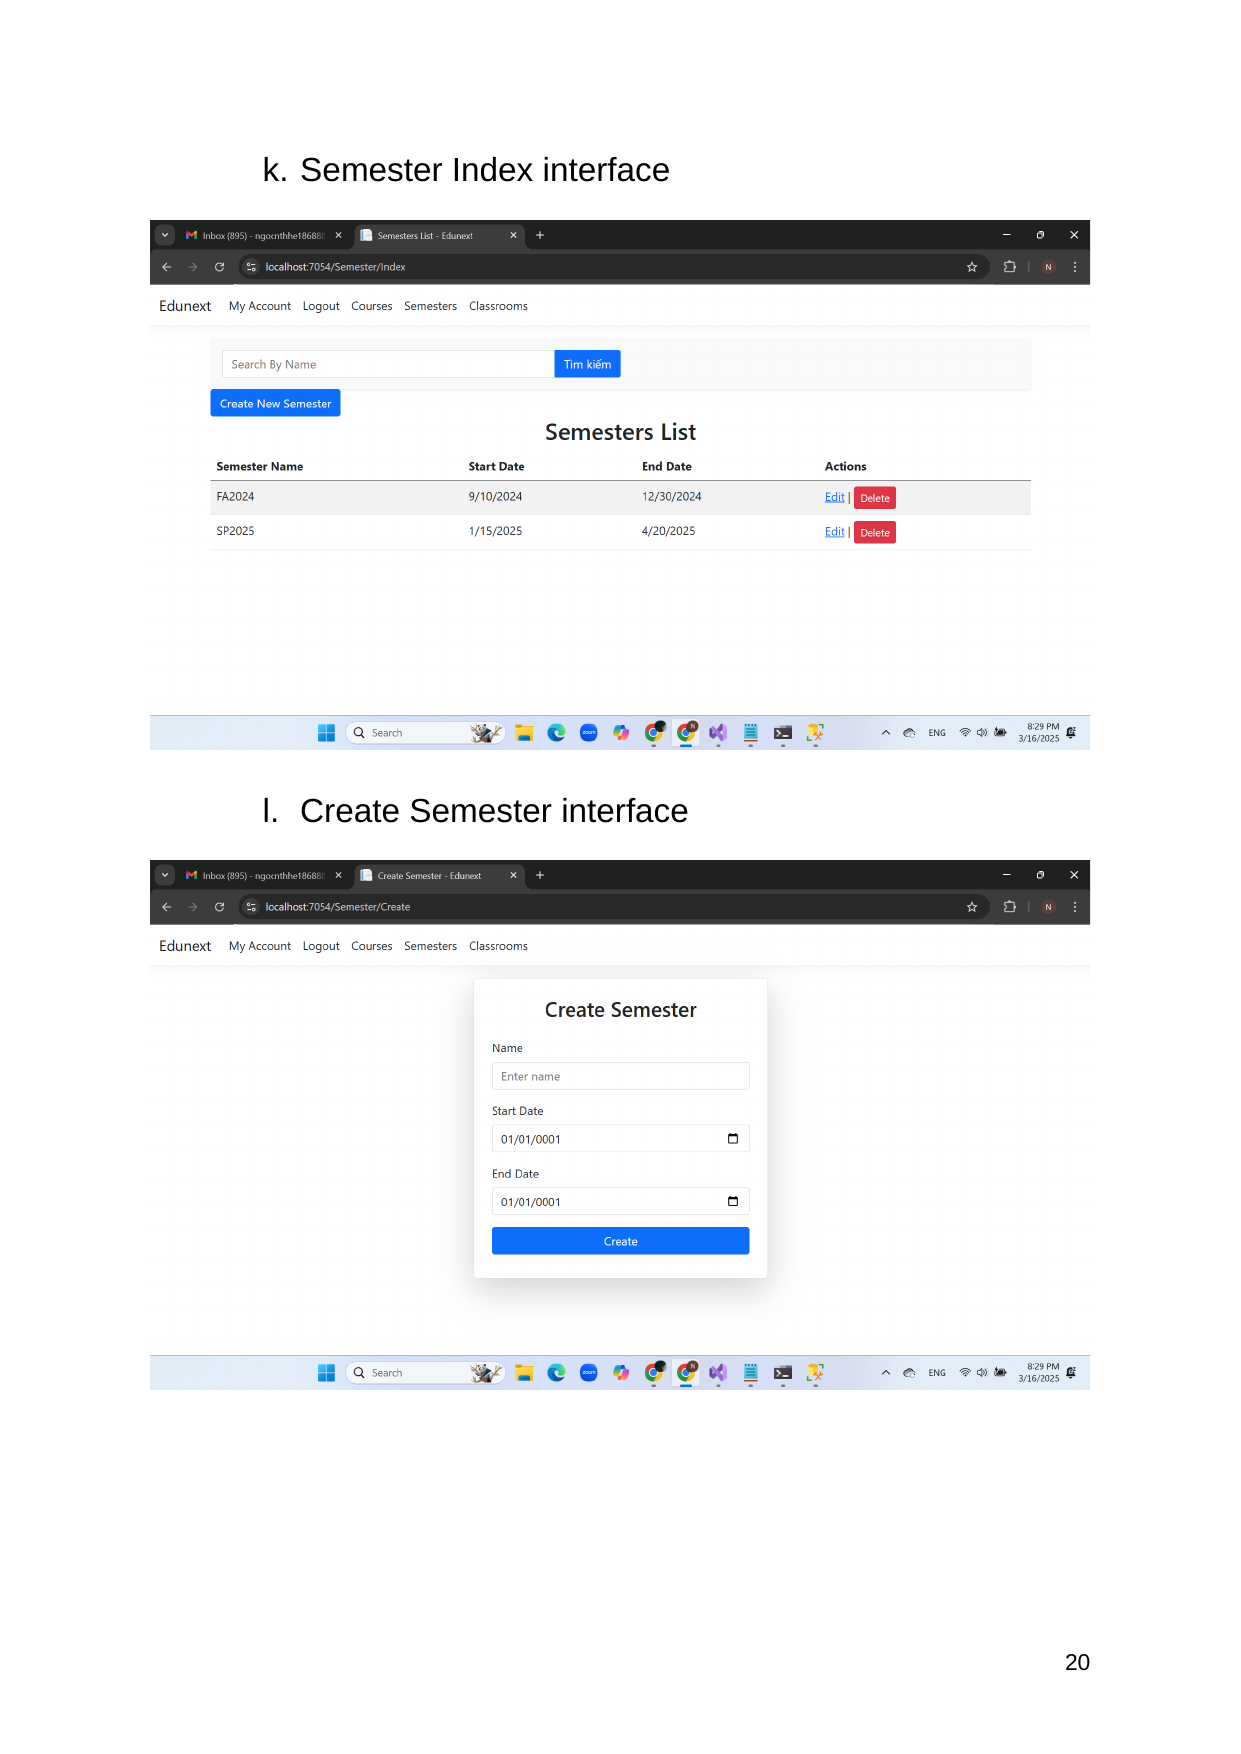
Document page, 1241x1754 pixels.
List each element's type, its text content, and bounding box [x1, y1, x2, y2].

subtitle Semester Index interface [262, 150, 1090, 188]
picture [150, 860, 1091, 1390]
picture [150, 220, 1091, 750]
subtitle Create Semester interface [262, 791, 1090, 829]
